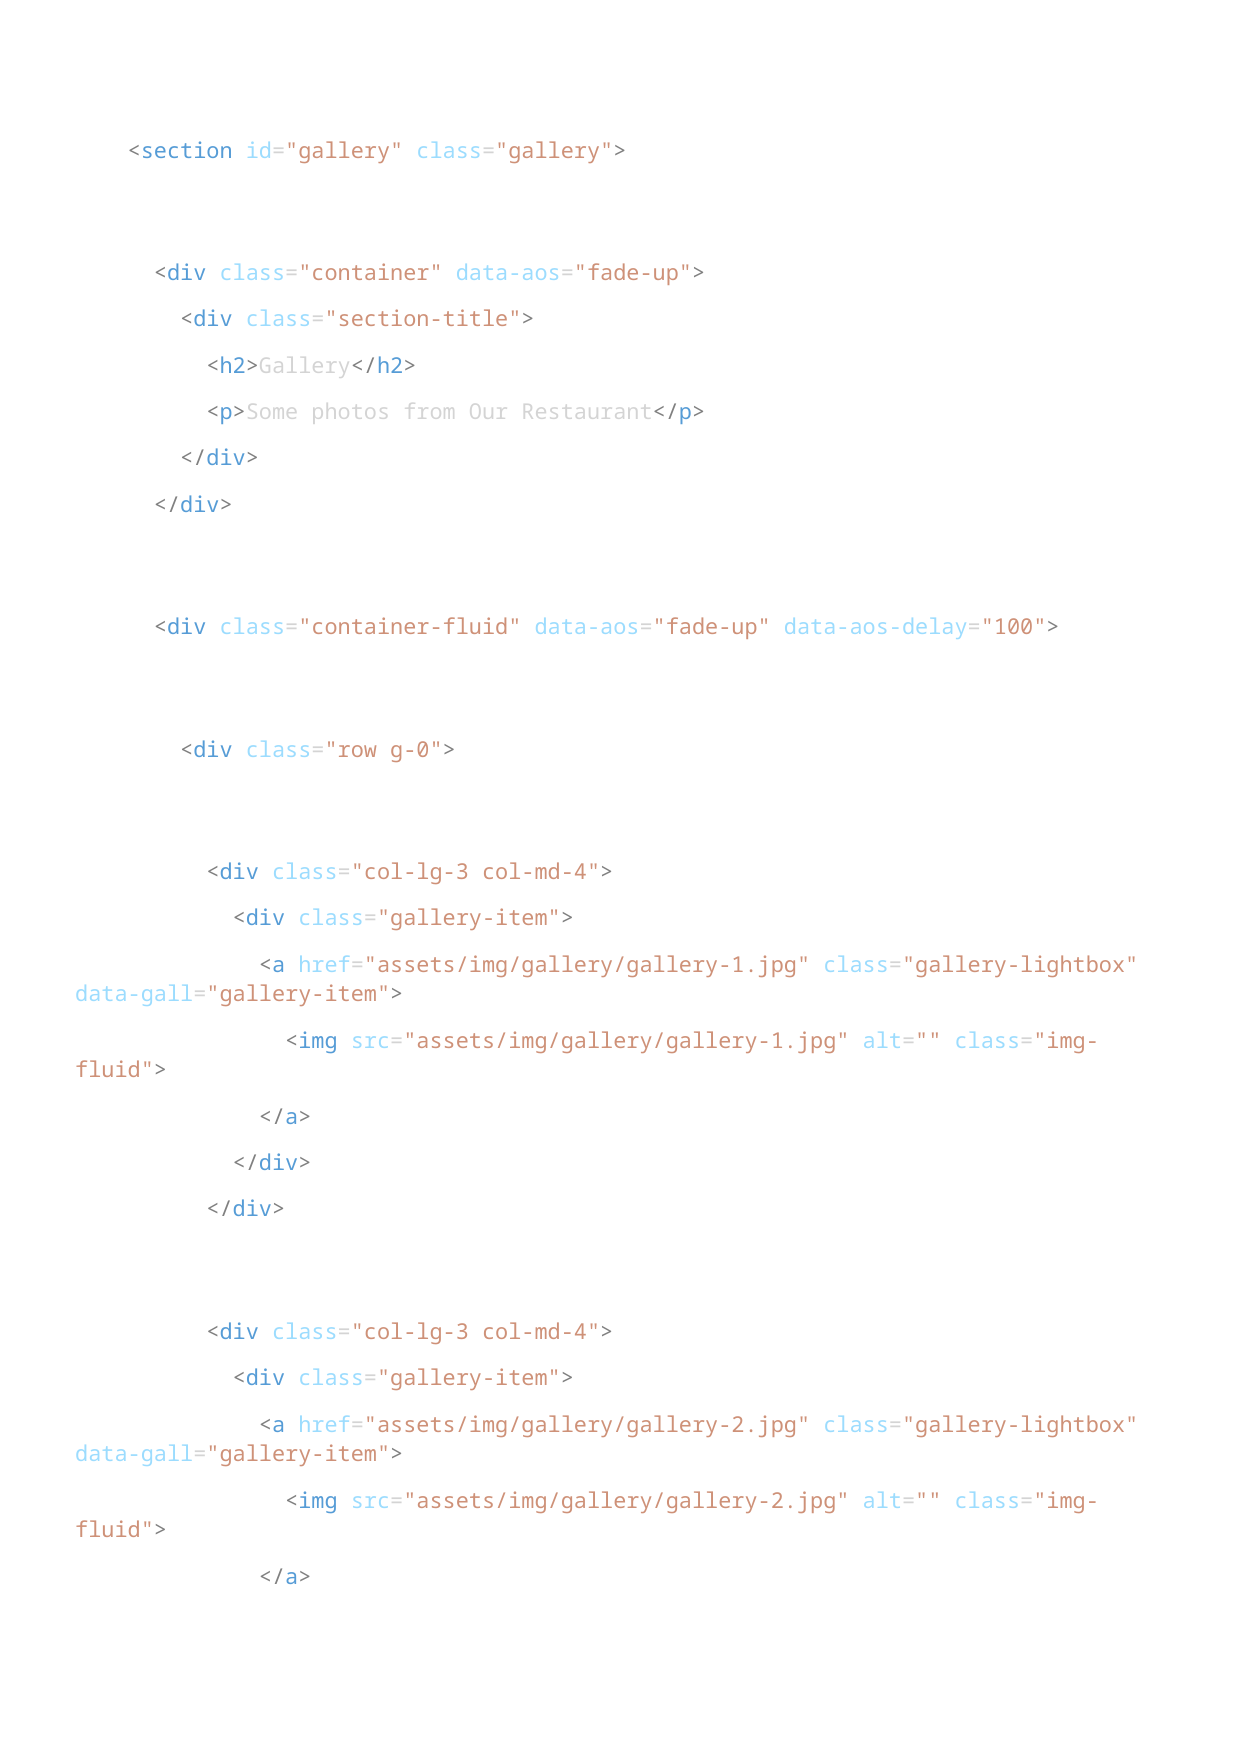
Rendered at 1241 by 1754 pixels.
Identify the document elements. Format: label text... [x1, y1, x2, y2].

text <div class="container-fluid" data-aos="fade-up" data-aos-delay="100"> [75, 611, 1165, 641]
text <img src="assets/img/gallery/gallery-2.jpg" alt="" class="img-fluid"> [75, 1484, 1165, 1544]
text <p>Some photos from Our Restaurant</p> [75, 396, 1165, 425]
text <div class="gallery-item"> [75, 1362, 1165, 1392]
text </div> [75, 1193, 1165, 1223]
text <div class="section-title"> [75, 303, 1165, 333]
text </a> [75, 1100, 1165, 1130]
text <div class="container" data-aos="fade-up"> [75, 257, 1165, 286]
text <section id="gallery" class="gallery"> [75, 134, 1165, 164]
text <h2>Gallery</h2> [75, 349, 1165, 379]
text </div> [75, 442, 1165, 472]
text <div class="row g-0"> [75, 733, 1165, 763]
text </div> [75, 488, 1165, 518]
text <img src="assets/img/gallery/gallery-1.jpg" alt="" class="img-fluid"> [75, 1024, 1165, 1084]
text </div> [75, 1147, 1165, 1176]
text </a> [75, 1560, 1165, 1590]
text <div class="gallery-item"> [75, 902, 1165, 932]
text <a href="assets/img/gallery/gallery-2.jpg" class="gallery-lightbox" data-gall="gallery-item"> [75, 1408, 1165, 1468]
text <a href="assets/img/gallery/gallery-1.jpg" class="gallery-lightbox" data-gall="gallery-item"> [75, 948, 1165, 1008]
text <div class="col-lg-3 col-md-4"> [75, 856, 1165, 885]
text <div class="col-lg-3 col-md-4"> [75, 1316, 1165, 1345]
